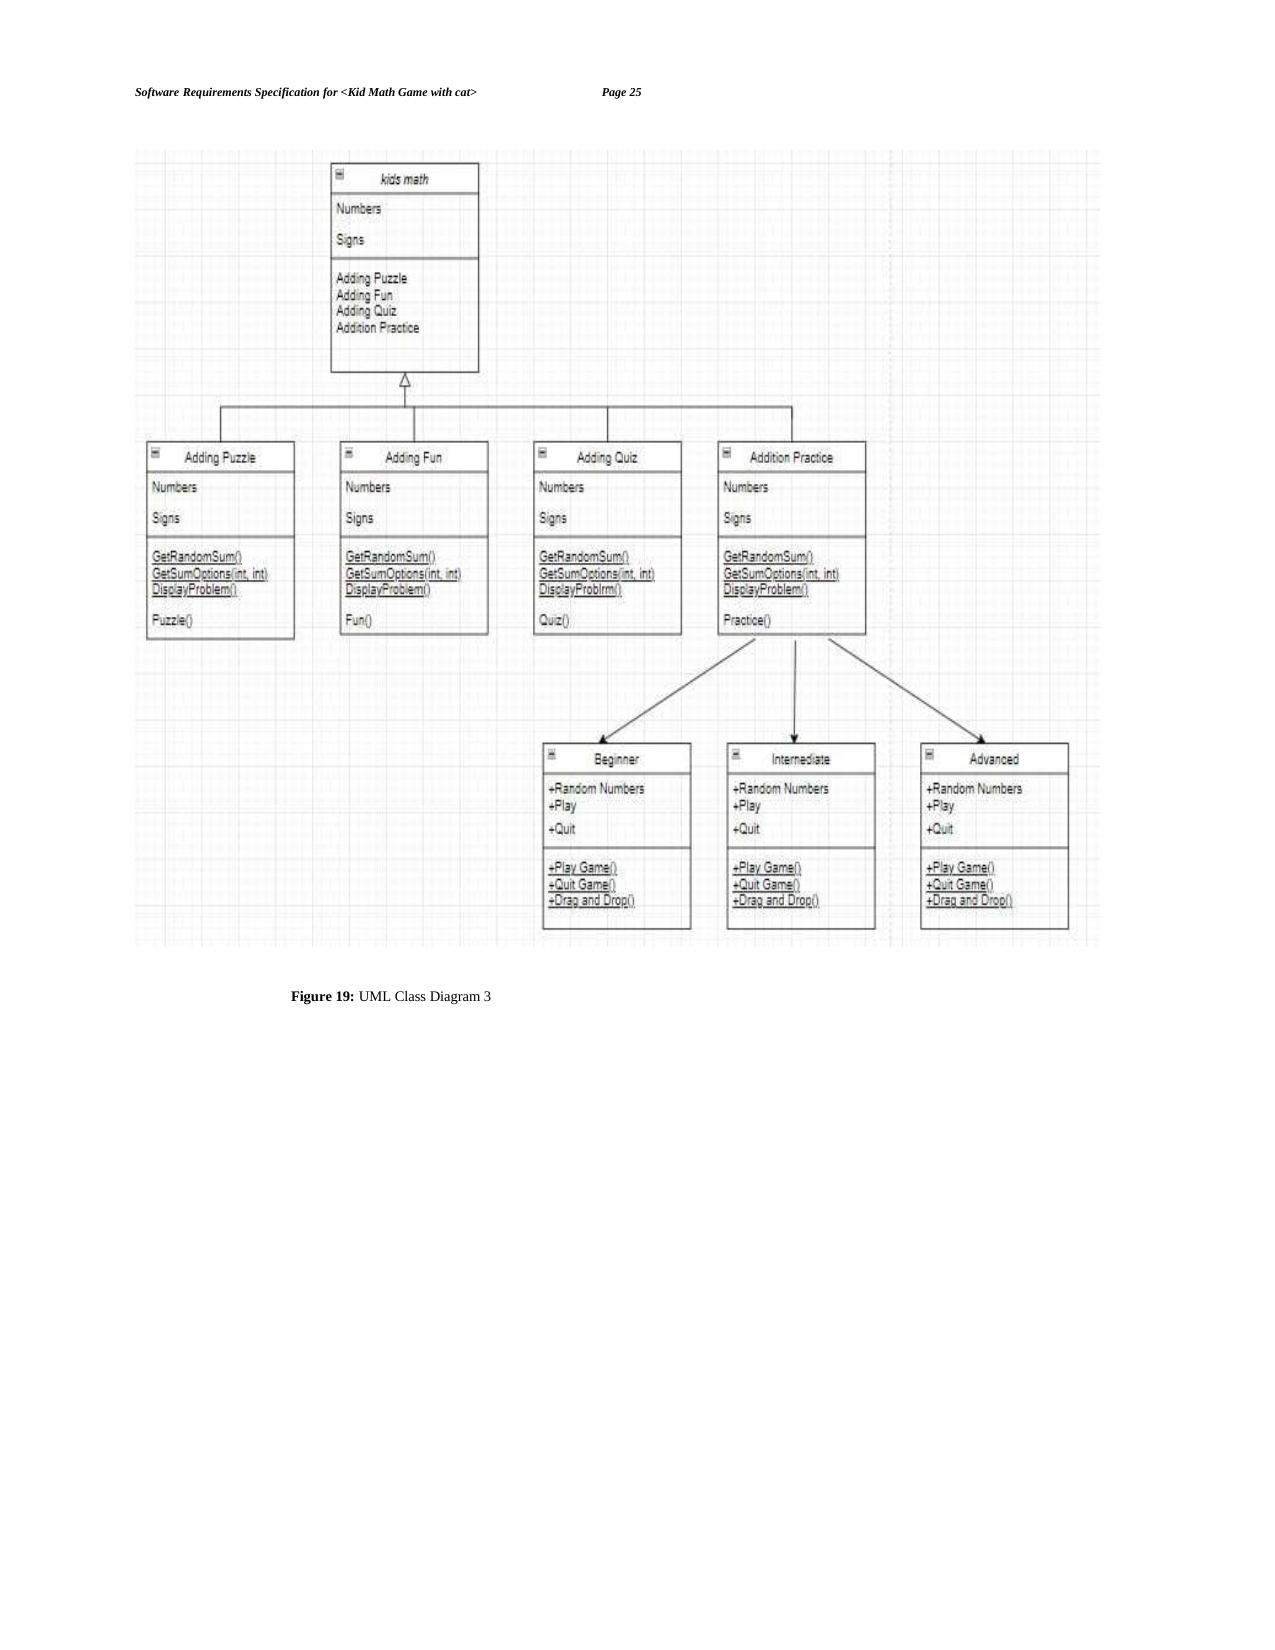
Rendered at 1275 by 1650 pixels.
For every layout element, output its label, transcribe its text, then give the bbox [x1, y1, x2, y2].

picture [134, 150, 1101, 947]
subtitle Figure 19: UML Class Diagram 3 [135, 976, 1140, 1005]
